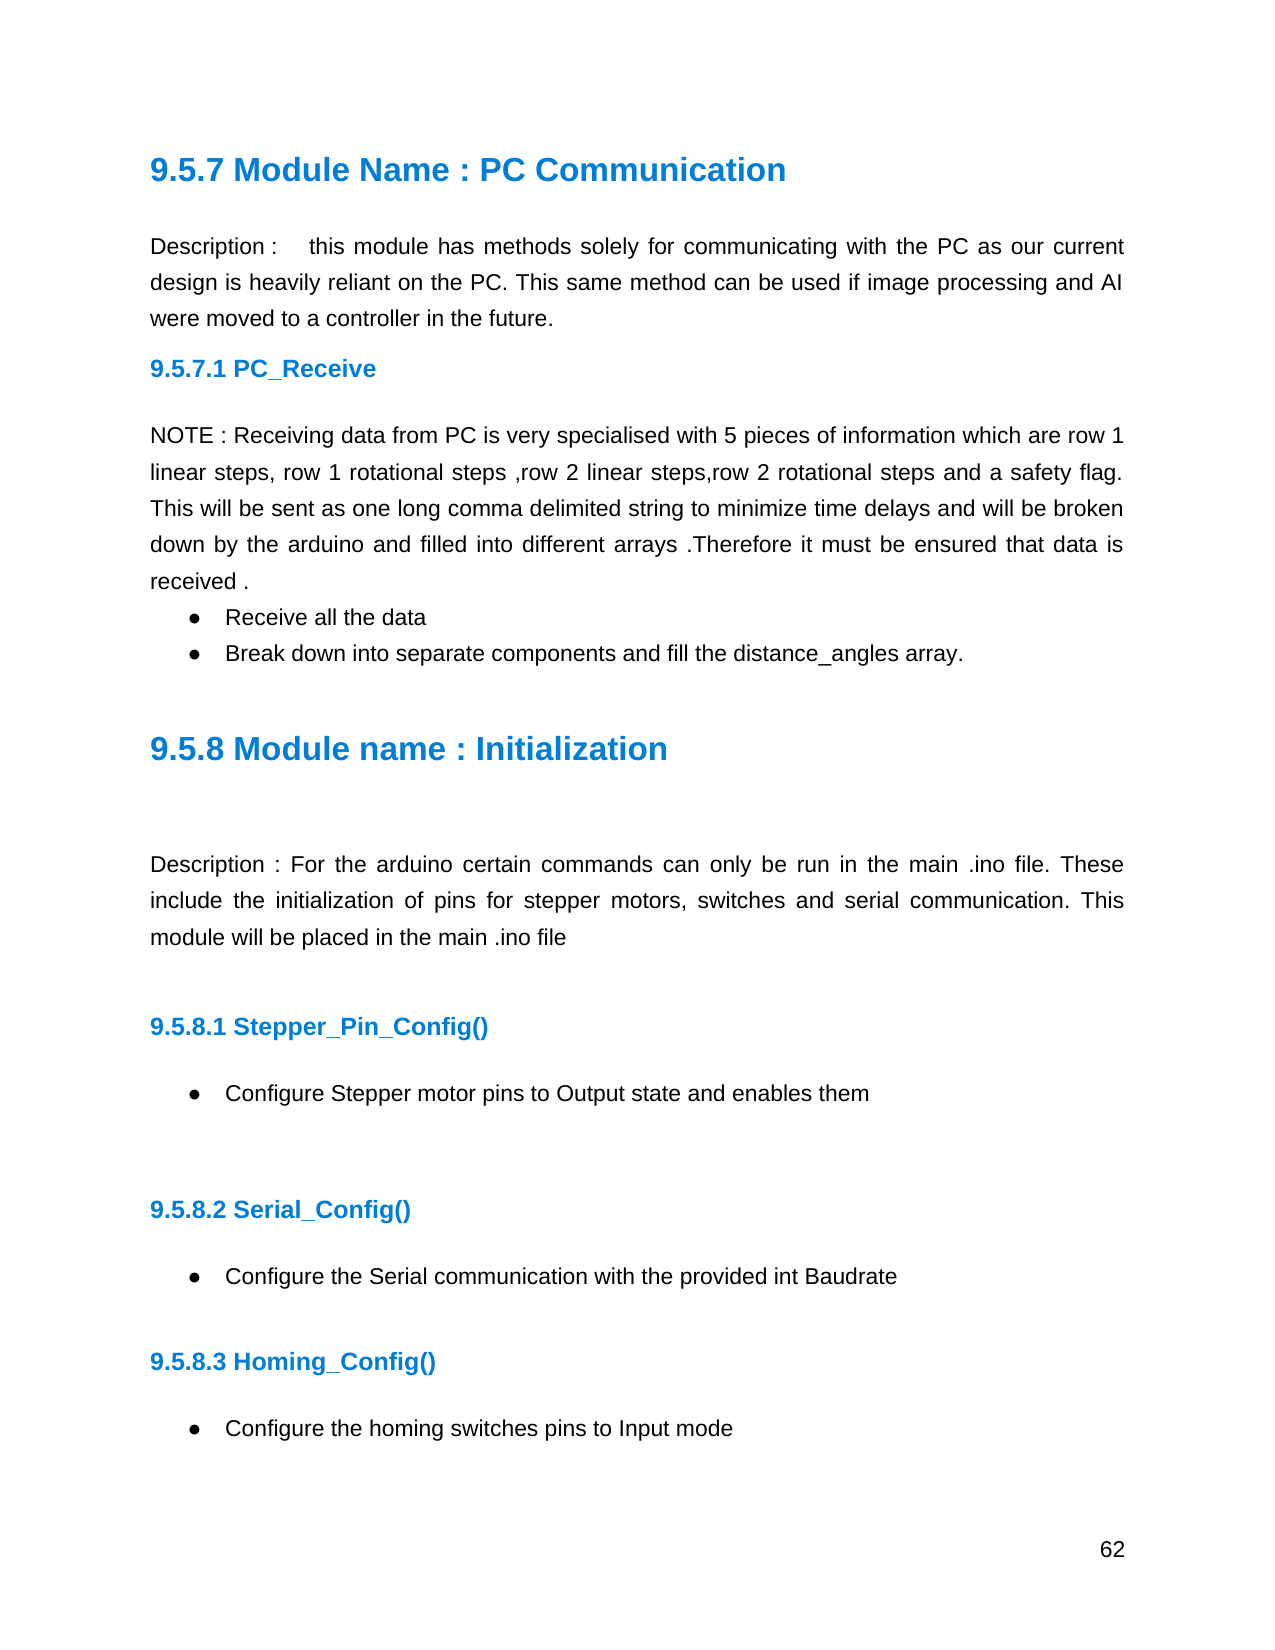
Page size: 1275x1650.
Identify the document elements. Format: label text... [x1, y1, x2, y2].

text Description : this module has methods solely for communicating with the PC as our current design is heavily reliant on the PC. This same method can be used if image processing and AI were moved to a controller in the future. [150, 233, 1125, 332]
subtitle 9.5.8.1 Stepper_Pin_Config() [150, 1012, 1125, 1041]
subtitle 9.5.8.2 Serial_Config() [150, 1195, 1125, 1224]
subtitle 9.5.8 Module name : Initialization [150, 729, 1125, 767]
list Break down into separate components and fill the distance_angles array. [187, 640, 1125, 667]
list Configure the Serial communication with the provided int Baudrate [187, 1263, 1125, 1289]
subtitle 9.5.8.3 Homing_Config() [150, 1347, 1125, 1376]
text NOTE : Receiving data from PC is very specialised with 5 pieces of information which are row 1 linear steps, row 1 rotational steps ,row 2 linear steps,row 2 rotational steps and a safety flag. This will be sent as one long comma delimited string to minimize time delays and will be broken down by the arduino and filled into different arrays .Therefore it must be ensured that data is received . [150, 422, 1125, 594]
list Configure Stepper motor pins to Output state and enables them [187, 1080, 1125, 1106]
subtitle 9.5.7.1 PC_Receive [150, 354, 1125, 383]
subtitle 9.5.7 Module Name : PC Communication [150, 150, 1125, 188]
text Description : For the arduino certain commands can only be run in the main .ino file. These include the initialization of pins for stepper motors, switches and serial communication. This module will be placed in the main .ino file [150, 851, 1125, 950]
list Receive all the data [187, 604, 1125, 630]
list Configure the homing switches pins to Input mode [187, 1415, 1125, 1441]
